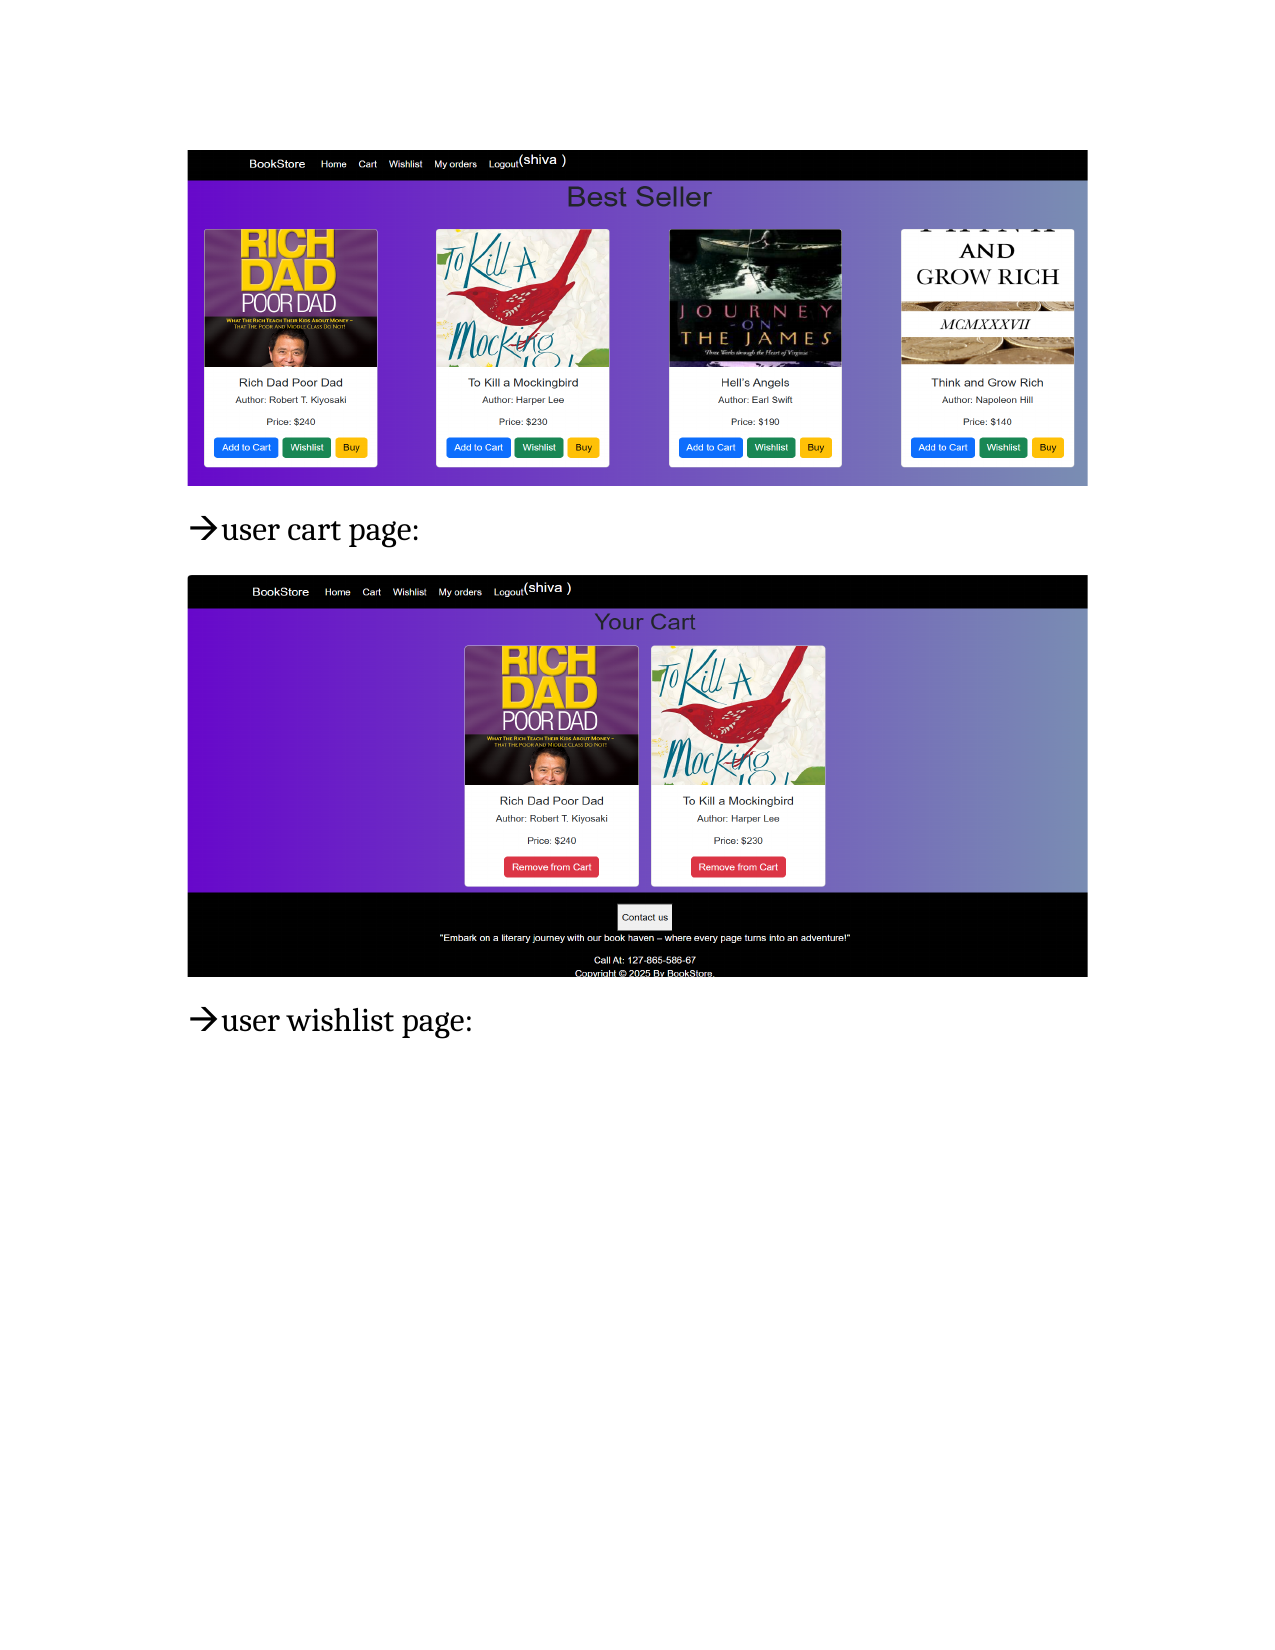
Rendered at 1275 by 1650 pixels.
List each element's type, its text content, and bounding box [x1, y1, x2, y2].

text user wishlist page: [187, 1002, 1087, 1040]
picture [187, 150, 1088, 486]
picture [187, 575, 1088, 977]
text user cart page: [187, 511, 1087, 549]
